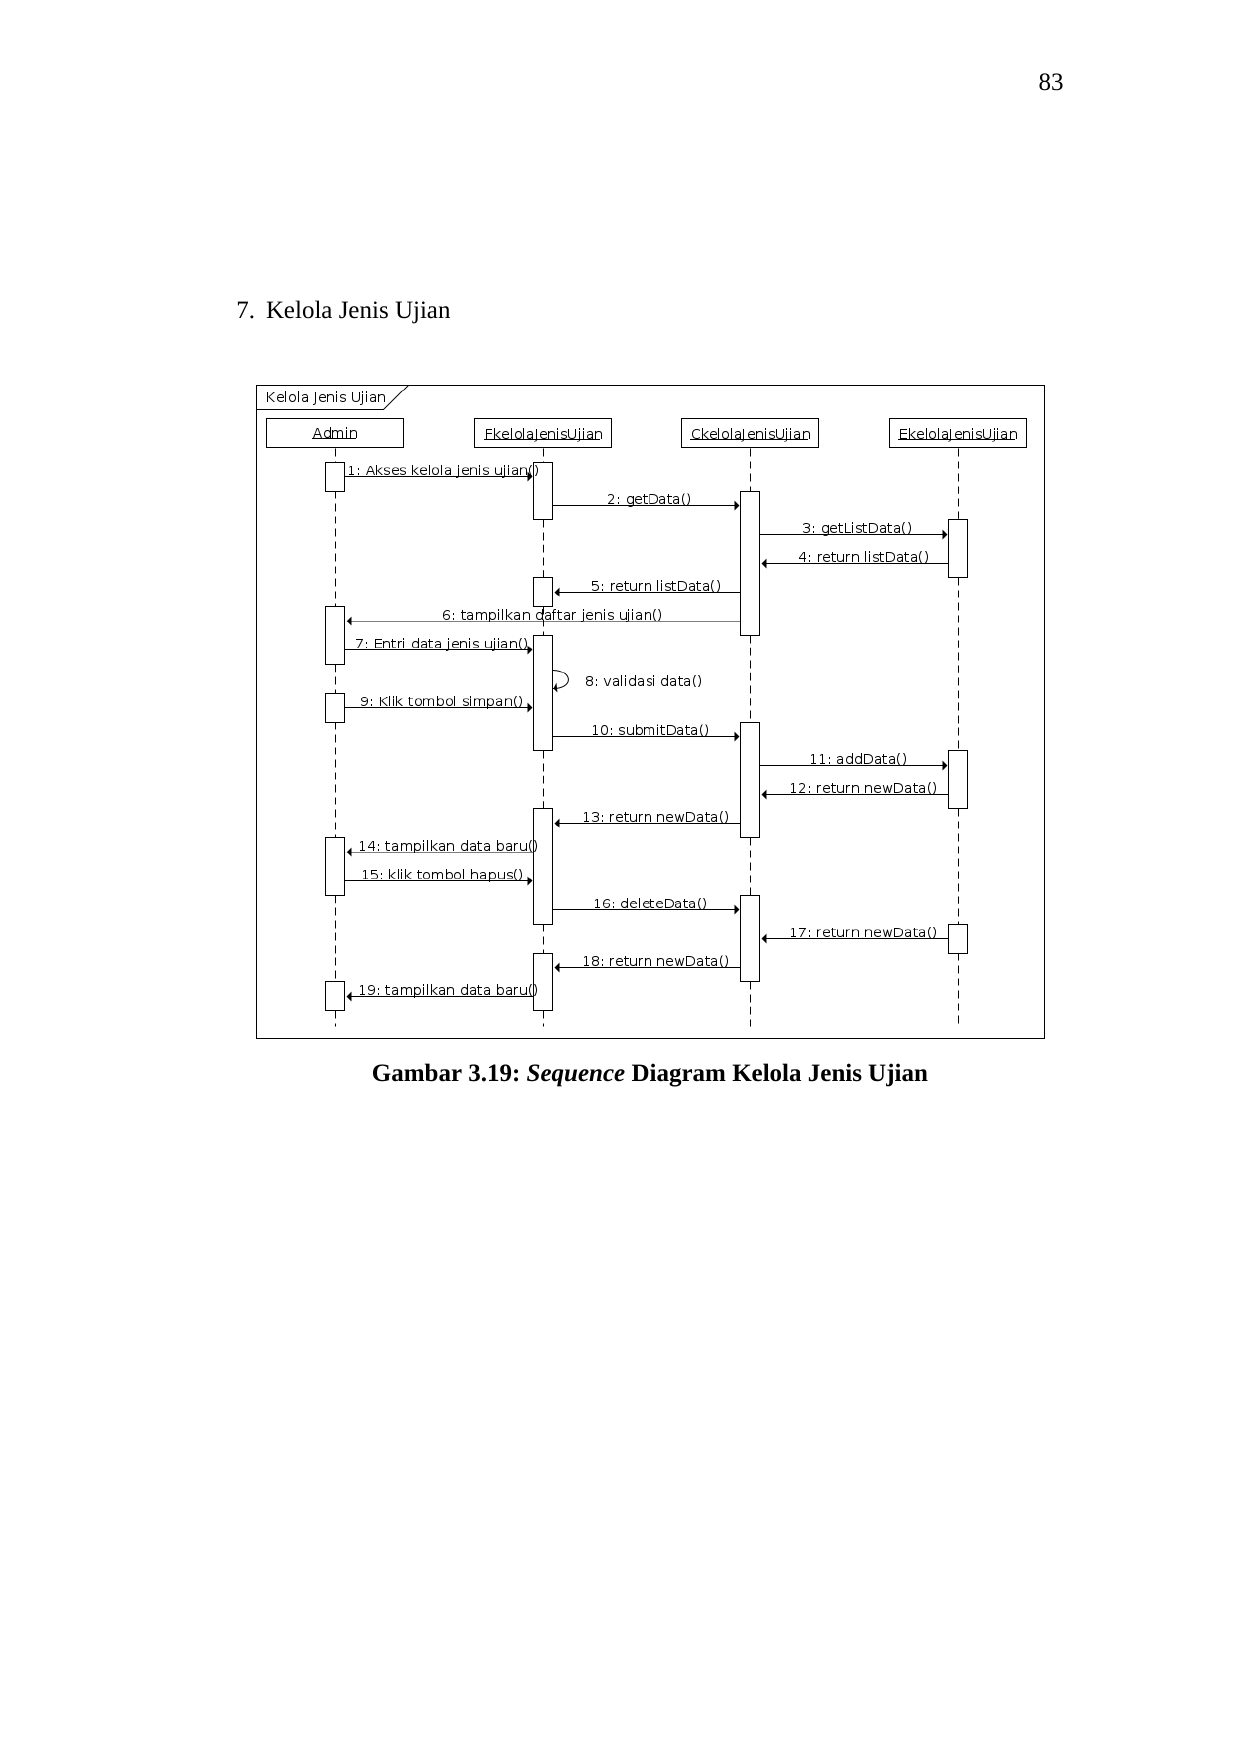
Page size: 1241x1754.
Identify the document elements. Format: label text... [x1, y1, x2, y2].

picture [236, 365, 1064, 1058]
list Kelola Jenis Ujian [236, 295, 1063, 324]
